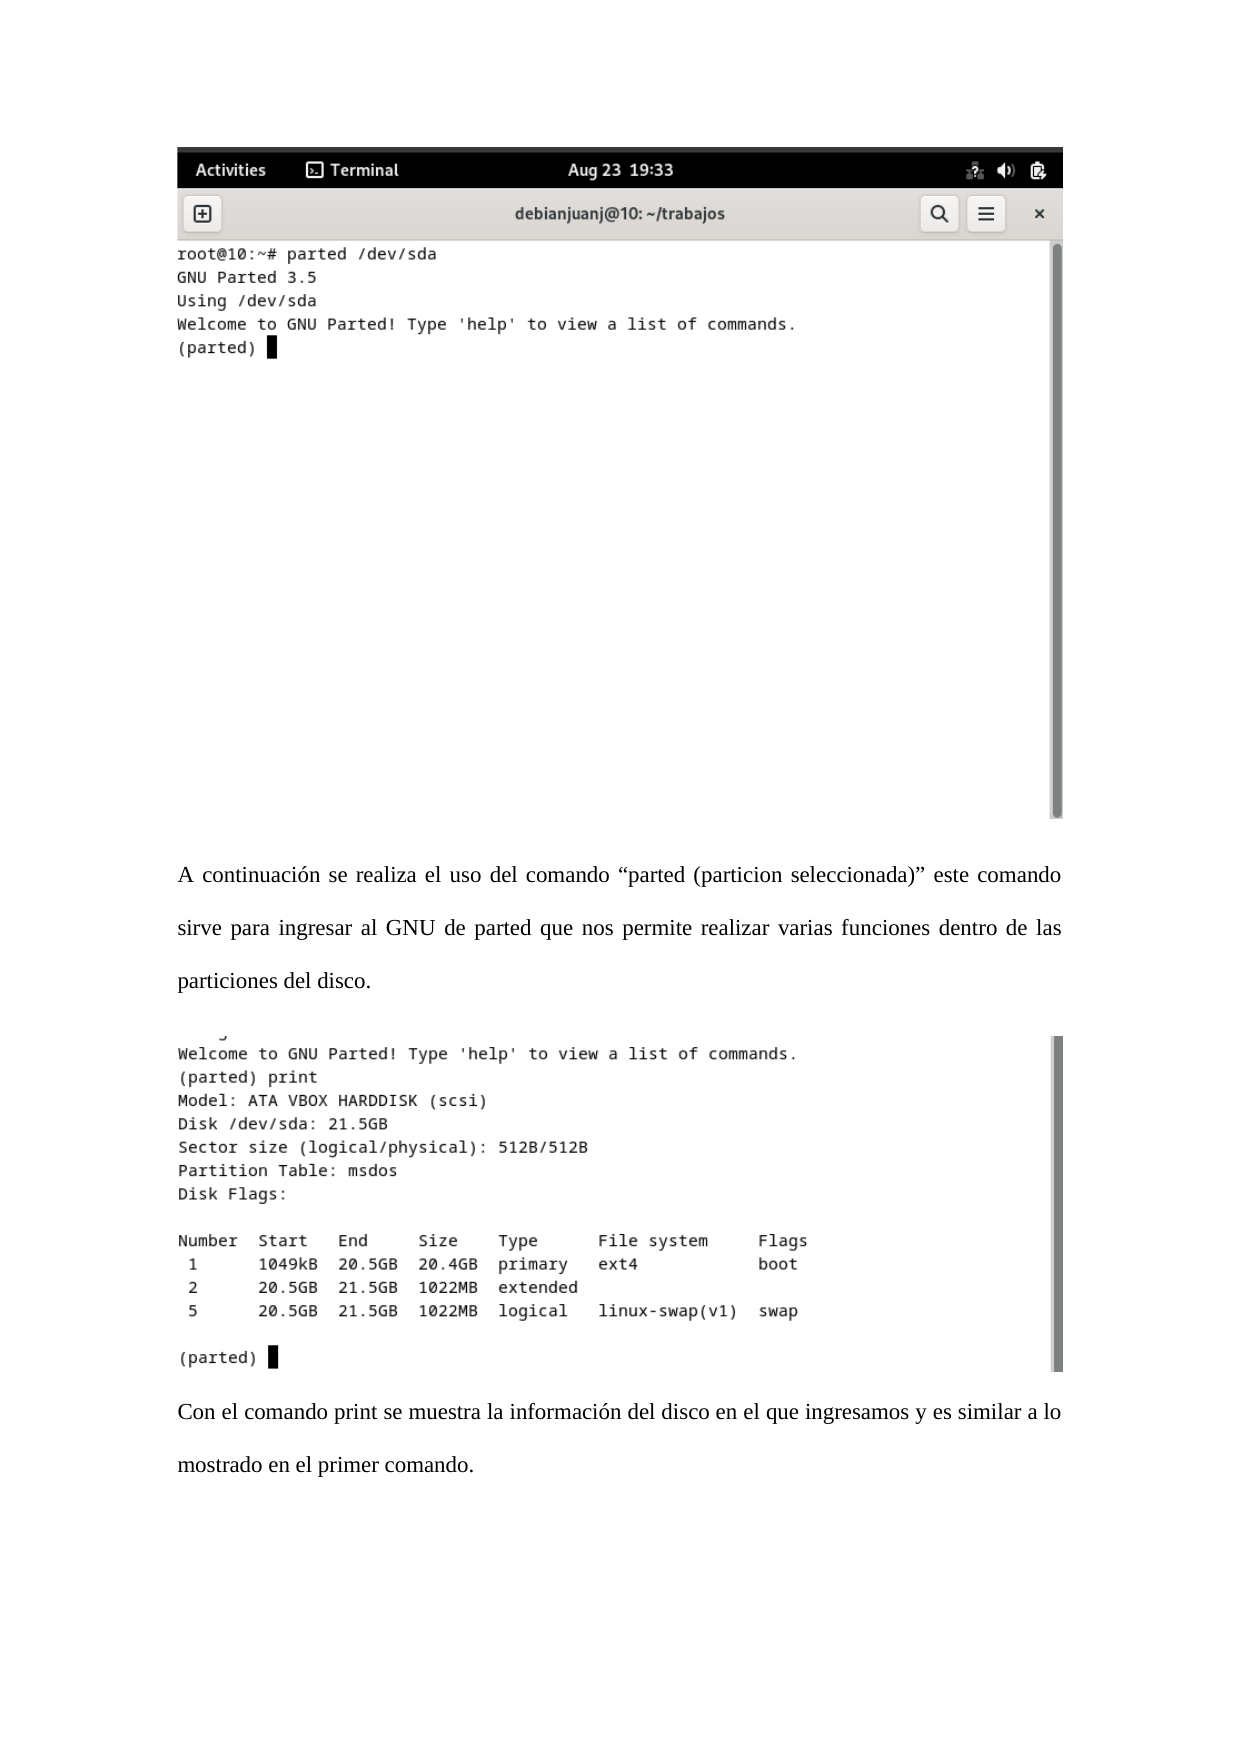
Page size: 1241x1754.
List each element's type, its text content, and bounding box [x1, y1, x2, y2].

picture [177, 147, 1063, 819]
text Con el comando print se muestra la información del disco en el que ingresamos y es similar a lo mostrado en el primer comando. [177, 1372, 1063, 1477]
text A continuación se realiza el uso del comando “parted (particion seleccionada)” este comando sirve para ingresar al GNU de parted que nos permite realizar varias funciones dentro de las particiones del disco. [177, 861, 1063, 993]
picture [177, 1036, 1063, 1372]
